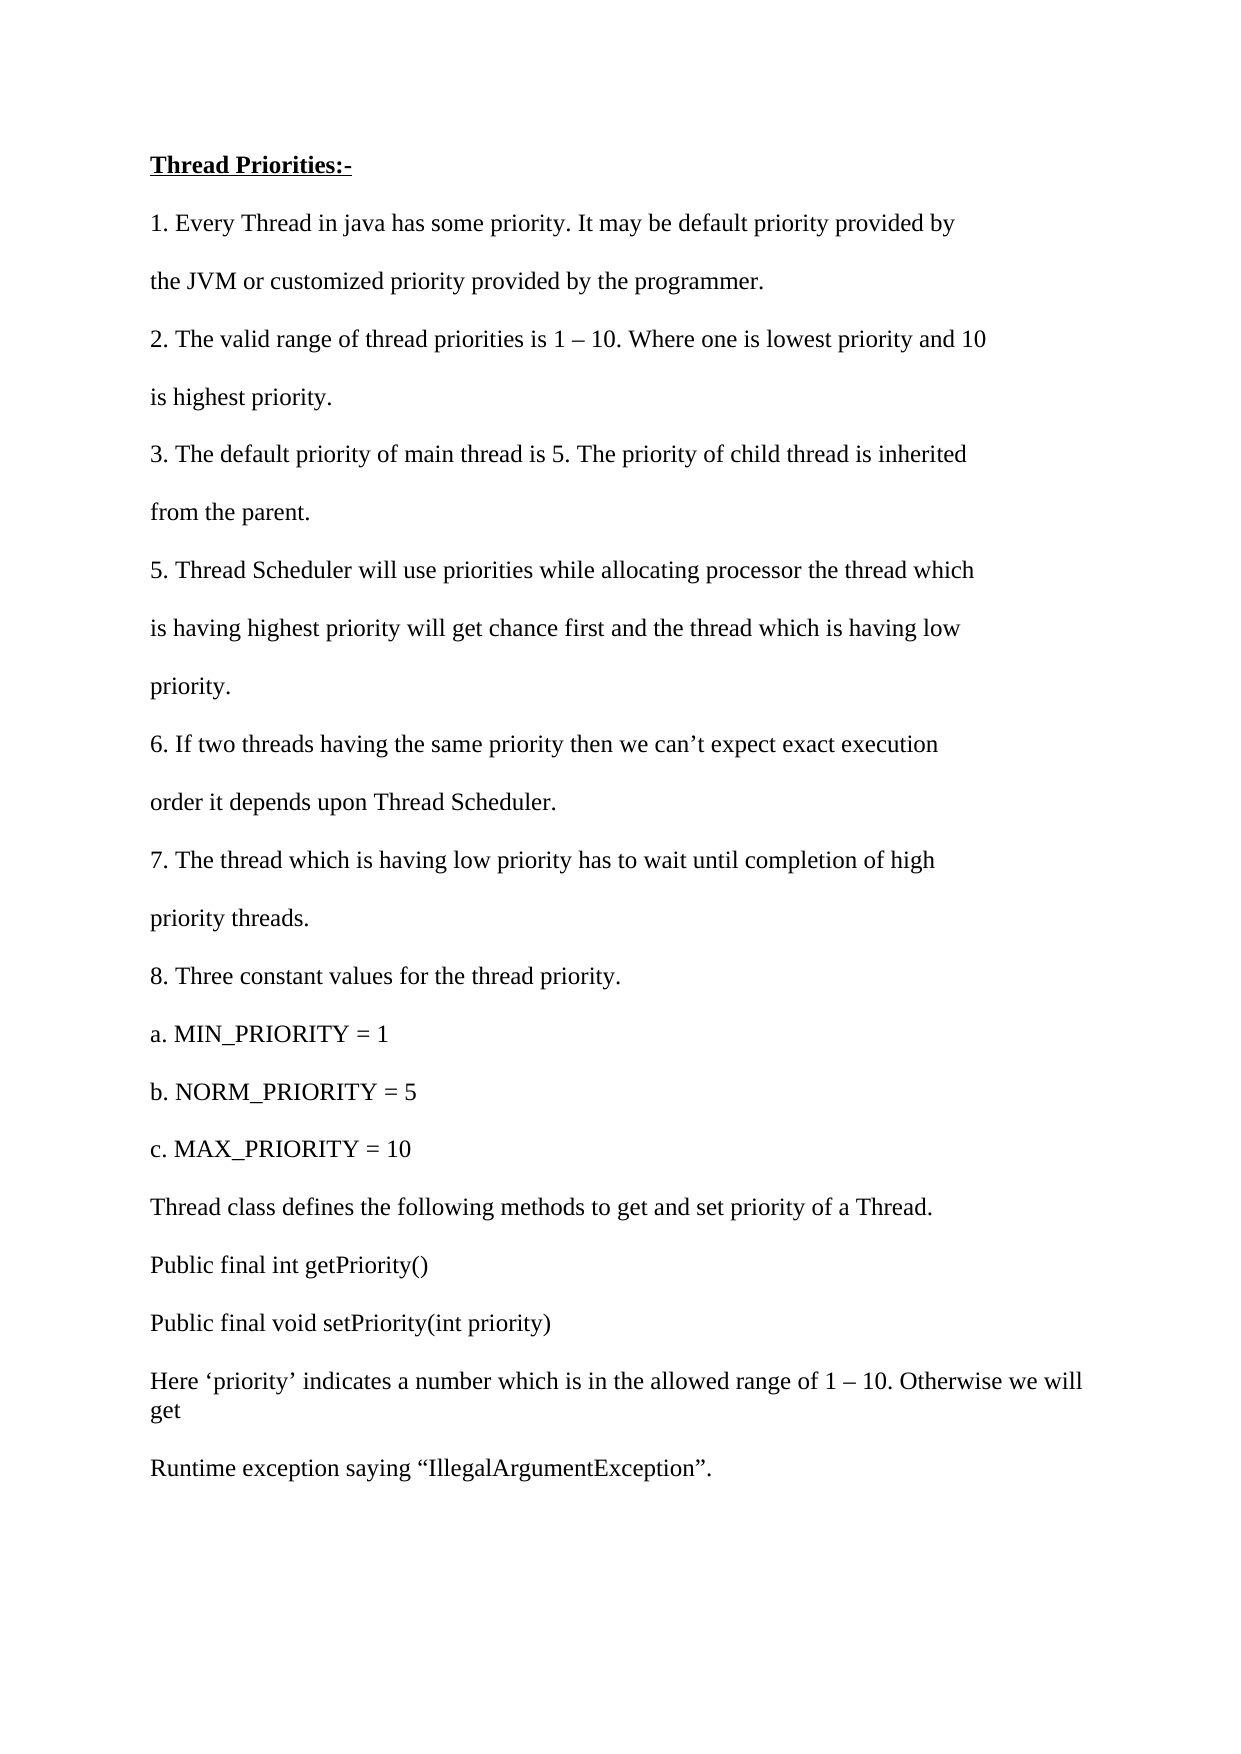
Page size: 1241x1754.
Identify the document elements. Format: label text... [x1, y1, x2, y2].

text Thread Priorities:- [150, 150, 1090, 179]
text b. NORM_PRIORITY = 5 [150, 1077, 1090, 1105]
text the JVM or customized priority provided by the programmer. [150, 266, 1090, 294]
text Thread class defines the following methods to get and set priority of a Thread. [150, 1192, 1090, 1221]
text is having highest priority will get chance first and the thread which is having low [150, 613, 1090, 642]
text 3. The default priority of main thread is 5. The priority of child thread is inherited [150, 439, 1090, 468]
text a. MIN_PRIORITY = 1 [150, 1019, 1090, 1047]
text 7. The thread which is having low priority has to wait until completion of high [150, 845, 1090, 874]
text 5. Thread Scheduler will use priorities while allocating processor the thread which [150, 555, 1090, 584]
text Here ‘priority’ indicates a number which is in the allowed range of 1 – 10. Otherwise we will get [150, 1366, 1090, 1424]
text Runtime exception saying “IllegalArgumentException”. [150, 1453, 1090, 1482]
text Public final int getPriority() [150, 1250, 1090, 1279]
text priority threads. [150, 903, 1090, 932]
text order it depends upon Thread Scheduler. [150, 787, 1090, 816]
text from the parent. [150, 497, 1090, 526]
text Public final void setPriority(int priority) [150, 1308, 1090, 1337]
text priority. [150, 671, 1090, 700]
text c. MAX_PRIORITY = 10 [150, 1134, 1090, 1163]
text 1. Every Thread in java has some priority. It may be default priority provided by [150, 208, 1090, 237]
text 6. If two threads having the same priority then we can’t expect exact execution [150, 729, 1090, 758]
text 8. Three constant values for the thread priority. [150, 961, 1090, 989]
text is highest priority. [150, 382, 1090, 410]
text 2. The valid range of thread priorities is 1 – 10. Where one is lowest priority and 10 [150, 324, 1090, 352]
